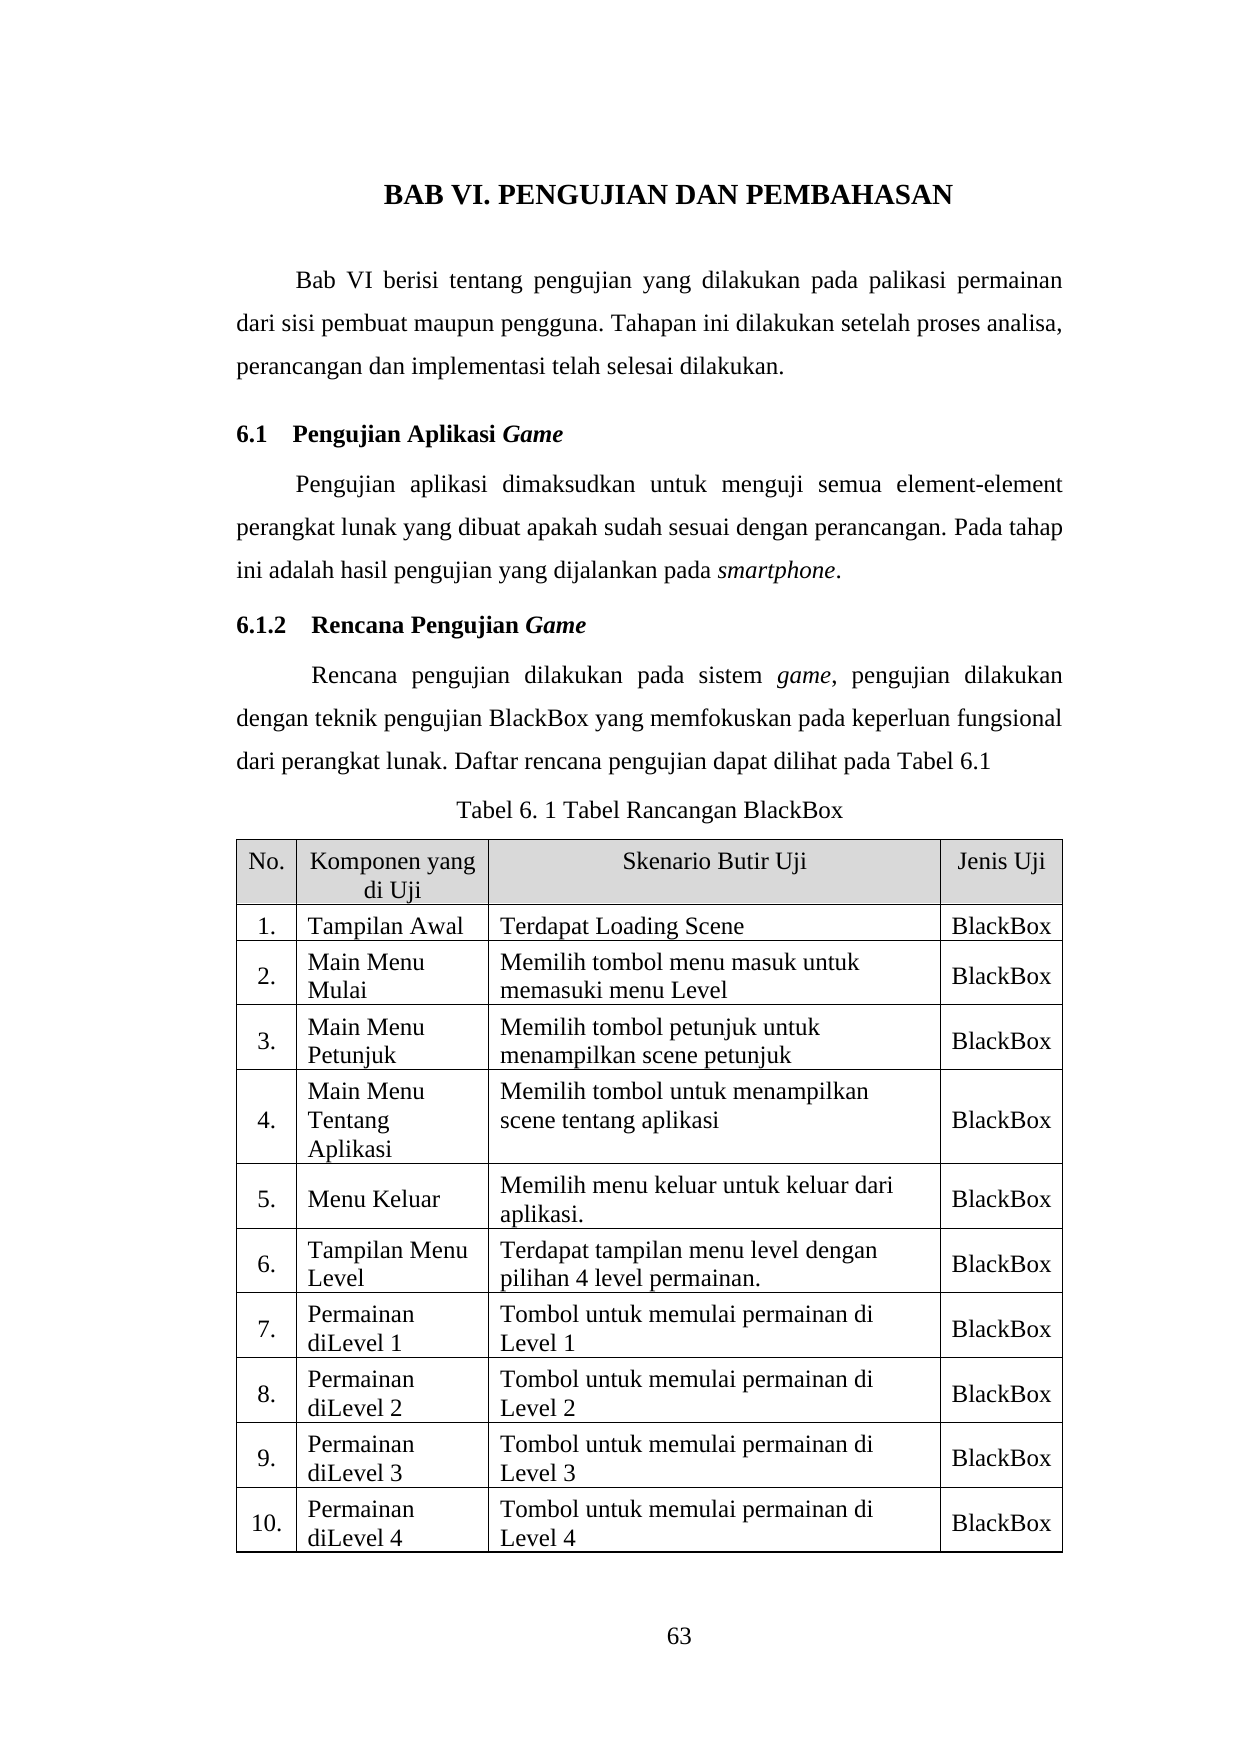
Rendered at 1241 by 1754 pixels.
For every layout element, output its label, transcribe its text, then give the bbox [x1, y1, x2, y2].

table_cell BlackBox [941, 941, 1062, 1004]
table_cell BlackBox [941, 905, 1062, 939]
table_cell BlackBox [941, 1070, 1062, 1163]
subtitle Pengujian Aplikasi Game [236, 419, 1063, 448]
table_cell Tombol untuk memulai permainan di Level 3 [489, 1423, 940, 1487]
table_cell 10. [237, 1488, 296, 1551]
table_cell 8. [237, 1358, 296, 1422]
table_cell 6. [237, 1229, 296, 1292]
table_cell Tampilan Awal [297, 905, 488, 939]
table_cell Terdapat Loading Scene [489, 905, 940, 939]
text Pengujian aplikasi dimaksudkan untuk menguji semua element-element perangkat lunak yang dibuat apakah sudah sesuai dengan perancangan. Pada tahap ini adalah hasil pengujian yang dijalankan pada smartphone. [236, 469, 1063, 584]
table_cell BlackBox [941, 1358, 1062, 1422]
table_cell BlackBox [941, 1293, 1062, 1357]
table_cell Memilih tombol petunjuk untuk menampilkan scene petunjuk [489, 1005, 940, 1069]
table_cell BlackBox [941, 1423, 1062, 1487]
table_header Skenario Butir Uji [489, 840, 940, 903]
text Rencana pengujian dilakukan pada sistem game, pengujian dilakukan dengan teknik pengujian BlackBox yang memfokuskan pada keperluan fungsional dari perangkat lunak. Daftar rencana pengujian dapat dilihat pada Tabel 6.1 [236, 660, 1063, 775]
table_cell Tombol untuk memulai permainan di Level 1 [489, 1293, 940, 1357]
table_header Komponen yang di Uji [297, 840, 488, 903]
table_cell BlackBox [941, 1488, 1062, 1551]
table_cell Tombol untuk memulai permainan di Level 2 [489, 1358, 940, 1422]
text Tabel 6. 1 Tabel Rancangan BlackBox [236, 796, 1063, 824]
table_cell BlackBox [941, 1229, 1062, 1292]
table_cell BlackBox [941, 1005, 1062, 1069]
table_cell 4. [237, 1070, 296, 1163]
table_cell Permainan diLevel 2 [297, 1358, 488, 1422]
table_cell Permainan diLevel 3 [297, 1423, 488, 1487]
table_cell Tampilan Menu Level [297, 1229, 488, 1292]
table_cell 7. [237, 1293, 296, 1357]
table_header No. [237, 840, 296, 903]
table_cell Memilih menu keluar untuk keluar dari aplikasi. [489, 1164, 940, 1227]
table_header Jenis Uji [941, 840, 1062, 903]
table_cell 2. [237, 941, 296, 1004]
table_cell Main Menu Tentang Aplikasi [297, 1070, 488, 1163]
table_cell Memilih tombol menu masuk untuk memasuki menu Level [489, 941, 940, 1004]
subtitle BAB VI. PENGUJIAN DAN PEMBAHASAN [274, 177, 1063, 211]
table_cell Permainan diLevel 1 [297, 1293, 488, 1357]
table_cell Terdapat tampilan menu level dengan pilihan 4 level permainan. [489, 1229, 940, 1292]
table_cell 5. [237, 1164, 296, 1227]
table_cell Main Menu Mulai [297, 941, 488, 1004]
table_cell Permainan diLevel 4 [297, 1488, 488, 1551]
table_cell Tombol untuk memulai permainan di Level 4 [489, 1488, 940, 1551]
text Bab VI berisi tentang pengujian yang dilakukan pada palikasi permainan dari sisi pembuat maupun pengguna. Tahapan ini dilakukan setelah proses analisa, perancangan dan implementasi telah selesai dilakukan. [236, 265, 1063, 380]
table_cell 1. [237, 905, 296, 939]
table_cell Main Menu Petunjuk [297, 1005, 488, 1069]
table_cell 3. [237, 1005, 296, 1069]
table_cell BlackBox [941, 1164, 1062, 1227]
table_cell Menu Keluar [297, 1164, 488, 1227]
table_cell 9. [237, 1423, 296, 1487]
subtitle Rencana Pengujian Game [236, 611, 1063, 639]
table_cell Memilih tombol untuk menampilkan scene tentang aplikasi [489, 1070, 940, 1163]
